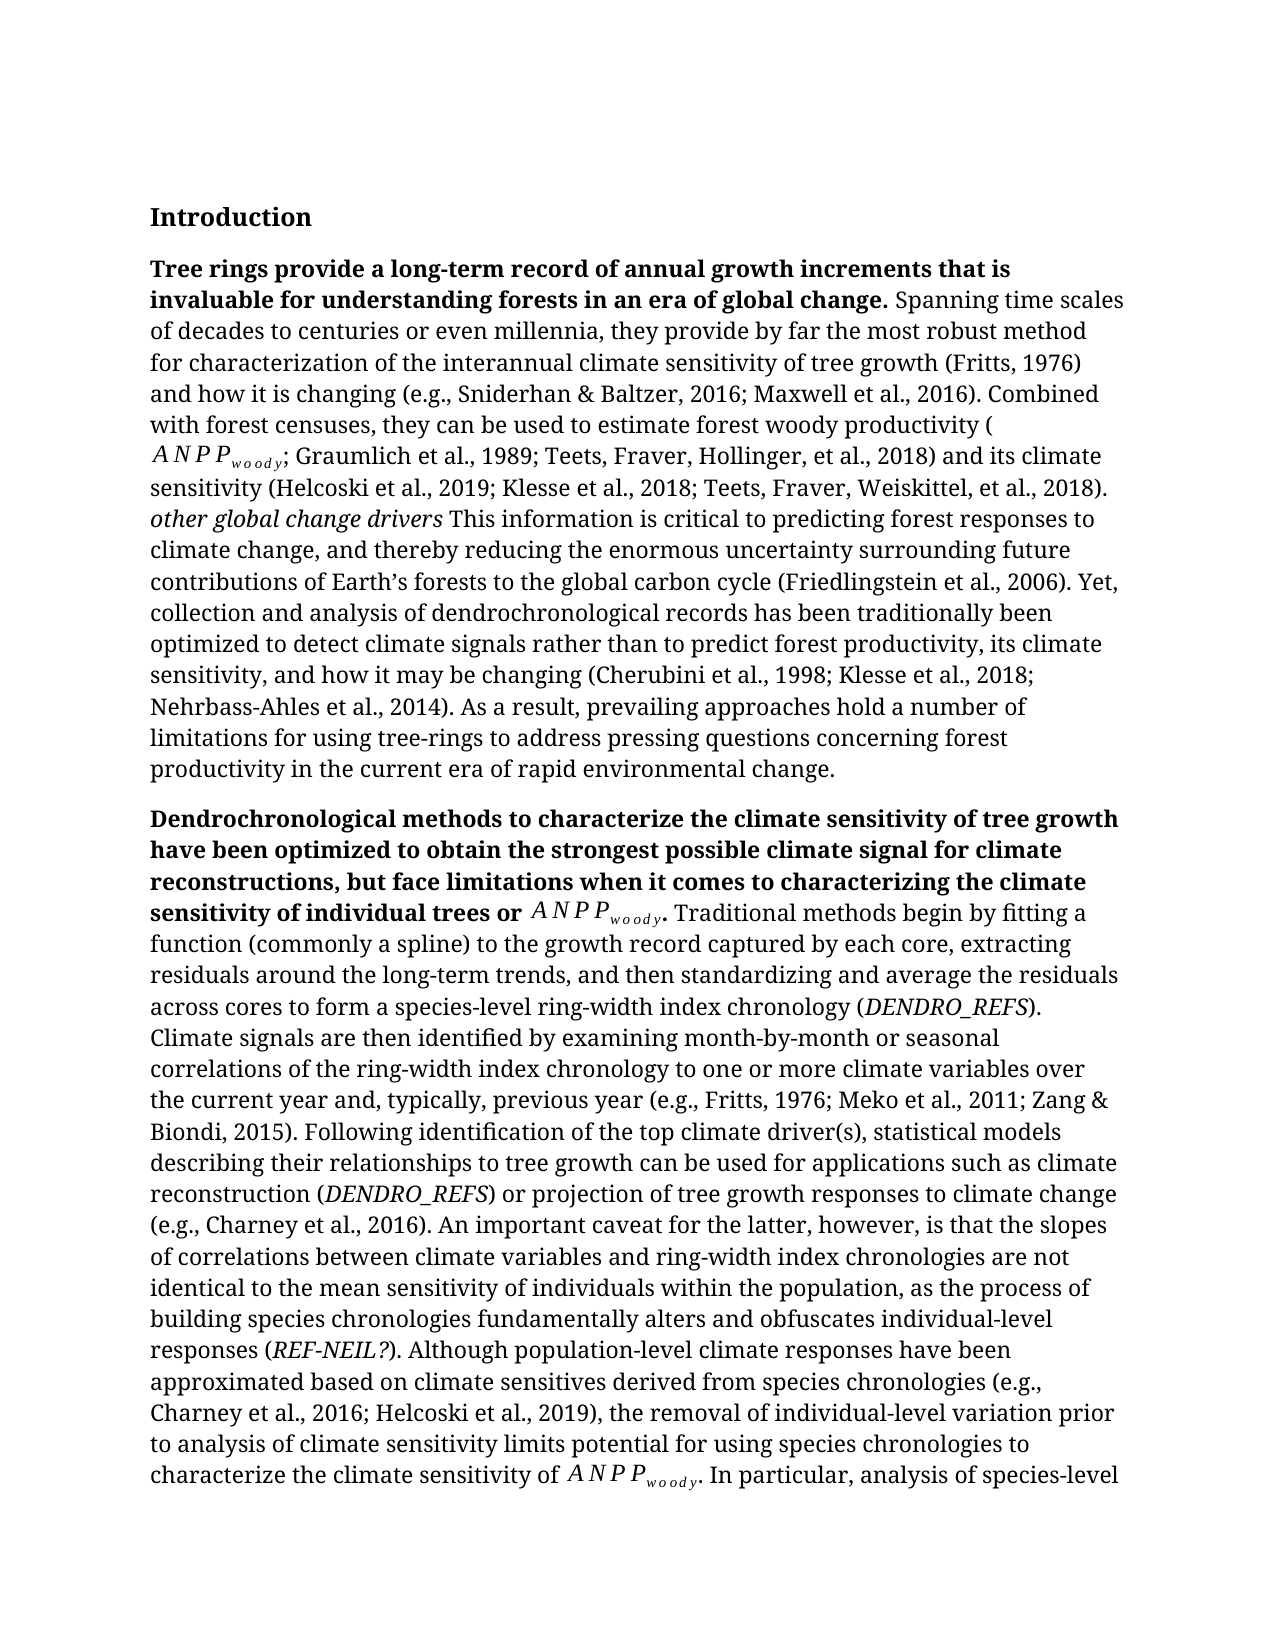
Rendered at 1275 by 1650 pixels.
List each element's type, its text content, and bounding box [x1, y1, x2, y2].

subtitle Introduction [150, 200, 1125, 234]
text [150, 803, 1125, 1491]
text Tree rings provide a long-term record of annual growth increments that is invaluable for understanding forests in an era of global change. Spanning time scales of decades to centuries or even millennia, they provide by far the most robust method for characterization of the interannual climate sensitivity of tree growth (Fritts, 1976) and how it is changing (e.g., Sniderhan & Baltzer, 2016; Maxwell et al., 2016). Combined with forest censuses, they can be used to estimate forest woody productivity (; Graumlich et al., 1989; Teets, Fraver, Hollinger, et al., 2018) and its climate sensitivity (Helcoski et al., 2019; Klesse et al., 2018; Teets, Fraver, Weiskittel, et al., 2018). other global change drivers This information is critical to predicting forest responses to climate change, and thereby reducing the enormous uncertainty surrounding future contributions of Earth’s forests to the global carbon cycle (Friedlingstein et al., 2006). Yet, collection and analysis of dendrochronological records has been traditionally been optimized to detect climate signals rather than to predict forest productivity, its climate sensitivity, and how it may be changing (Cherubini et al., 1998; Klesse et al., 2018; Nehrbass-Ahles et al., 2014). As a result, prevailing approaches hold a number of limitations for using tree-rings to address pressing questions concerning forest productivity in the current era of rapid environmental change. [150, 253, 1125, 784]
